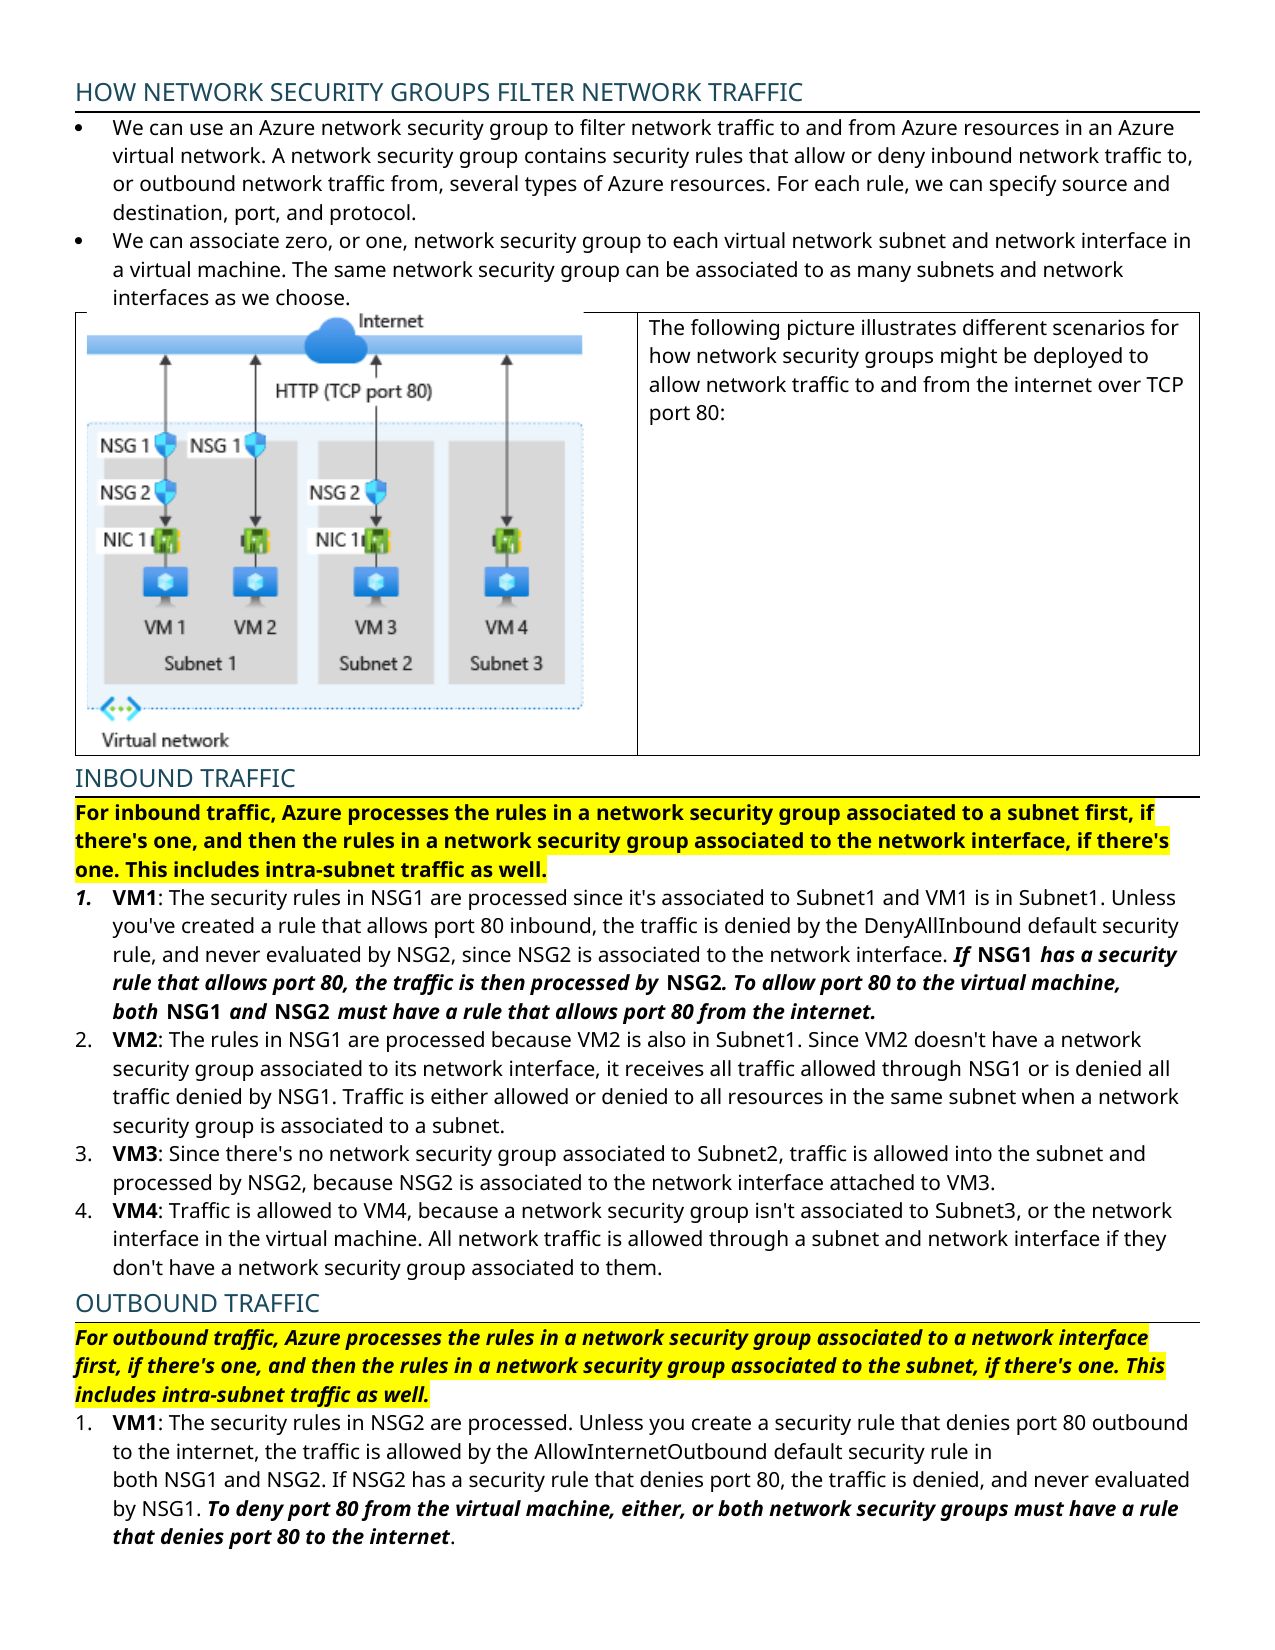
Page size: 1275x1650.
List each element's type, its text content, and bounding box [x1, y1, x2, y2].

list VM1: The security rules in NSG2 are processed. Unless you create a security rule that denies port 80 outbound to the internet, the traffic is allowed by the AllowInternetOutbound default security rule in both NSG1 and NSG2. If NSG2 has a security rule that denies port 80, the traffic is denied, and never evaluated by NSG1. To deny port 80 from the virtual machine, either, or both network security groups must have a rule that denies port 80 to the internet. [75, 1408, 1200, 1551]
table_header [76, 313, 86, 755]
list We can associate zero, or one, network security group to each virtual network subnet and network interface in a virtual machine. The same network security group can be associated to as many subnets and network interfaces as we choose. [75, 226, 1200, 312]
list VM4: Traffic is allowed to VM4, because a network security group isn't associated to Subnet3, or the network interface in the virtual machine. All network traffic is allowed through a subnet and network interface if they don't have a network security group associated to them. [75, 1196, 1200, 1281]
list VM3: Since there's no network security group associated to Subnet2, traffic is allowed into the subnet and processed by NSG2, because NSG2 is associated to the network interface attached to VM3. [75, 1139, 1200, 1196]
picture [86, 312, 584, 755]
table_header The following picture illustrates different scenarios for how network security groups might be deployed to allow network traffic to and from the internet over TCP port 80: [638, 313, 1199, 755]
table_header [584, 313, 637, 755]
subtitle INBOUND TRAFFIC [75, 760, 1200, 796]
list We can use an Azure network security group to filter network traffic to and from Azure resources in an Azure virtual network. A network security group contains security rules that allow or deny inbound network traffic to, or outbound network traffic from, several types of Azure resources. For each rule, we can specify source and destination, port, and protocol. [75, 113, 1200, 226]
subtitle OUTBOUND TRAFFIC [75, 1286, 1200, 1322]
list VM1: The security rules in NSG1 are processed since it's associated to Subnet1 and VM1 is in Subnet1. Unless you've created a rule that allows port 80 inbound, the traffic is denied by the DenyAllInbound default security rule, and never evaluated by NSG2, since NSG2 is associated to the network interface. If NSG1 has a security rule that allows port 80, the traffic is then processed by NSG2. To allow port 80 to the virtual machine, both NSG1 and NSG2 must have a rule that allows port 80 from the internet. [75, 883, 1200, 1025]
subtitle HOW NETWORK SECURITY GROUPS FILTER NETWORK TRAFFIC [75, 75, 1200, 111]
list VM2: The rules in NSG1 are processed because VM2 is also in Subnet1. Since VM2 doesn't have a network security group associated to its network interface, it receives all traffic allowed through NSG1 or is denied all traffic denied by NSG1. Traffic is either allowed or denied to all resources in the same subnet when a network security group is associated to a subnet. [75, 1025, 1200, 1139]
text For outbound traffic, Azure processes the rules in a network security group associated to a network interface first, if there's one, and then the rules in a network security group associated to the subnet, if there's one. This includes intra-subnet traffic as well. [430, 1323, 1200, 1408]
text For inbound traffic, Azure processes the rules in a network security group associated to a subnet first, if there's one, and then the rules in a network security group associated to the network interface, if there's one. This includes intra-subnet traffic as well. [547, 798, 1200, 883]
